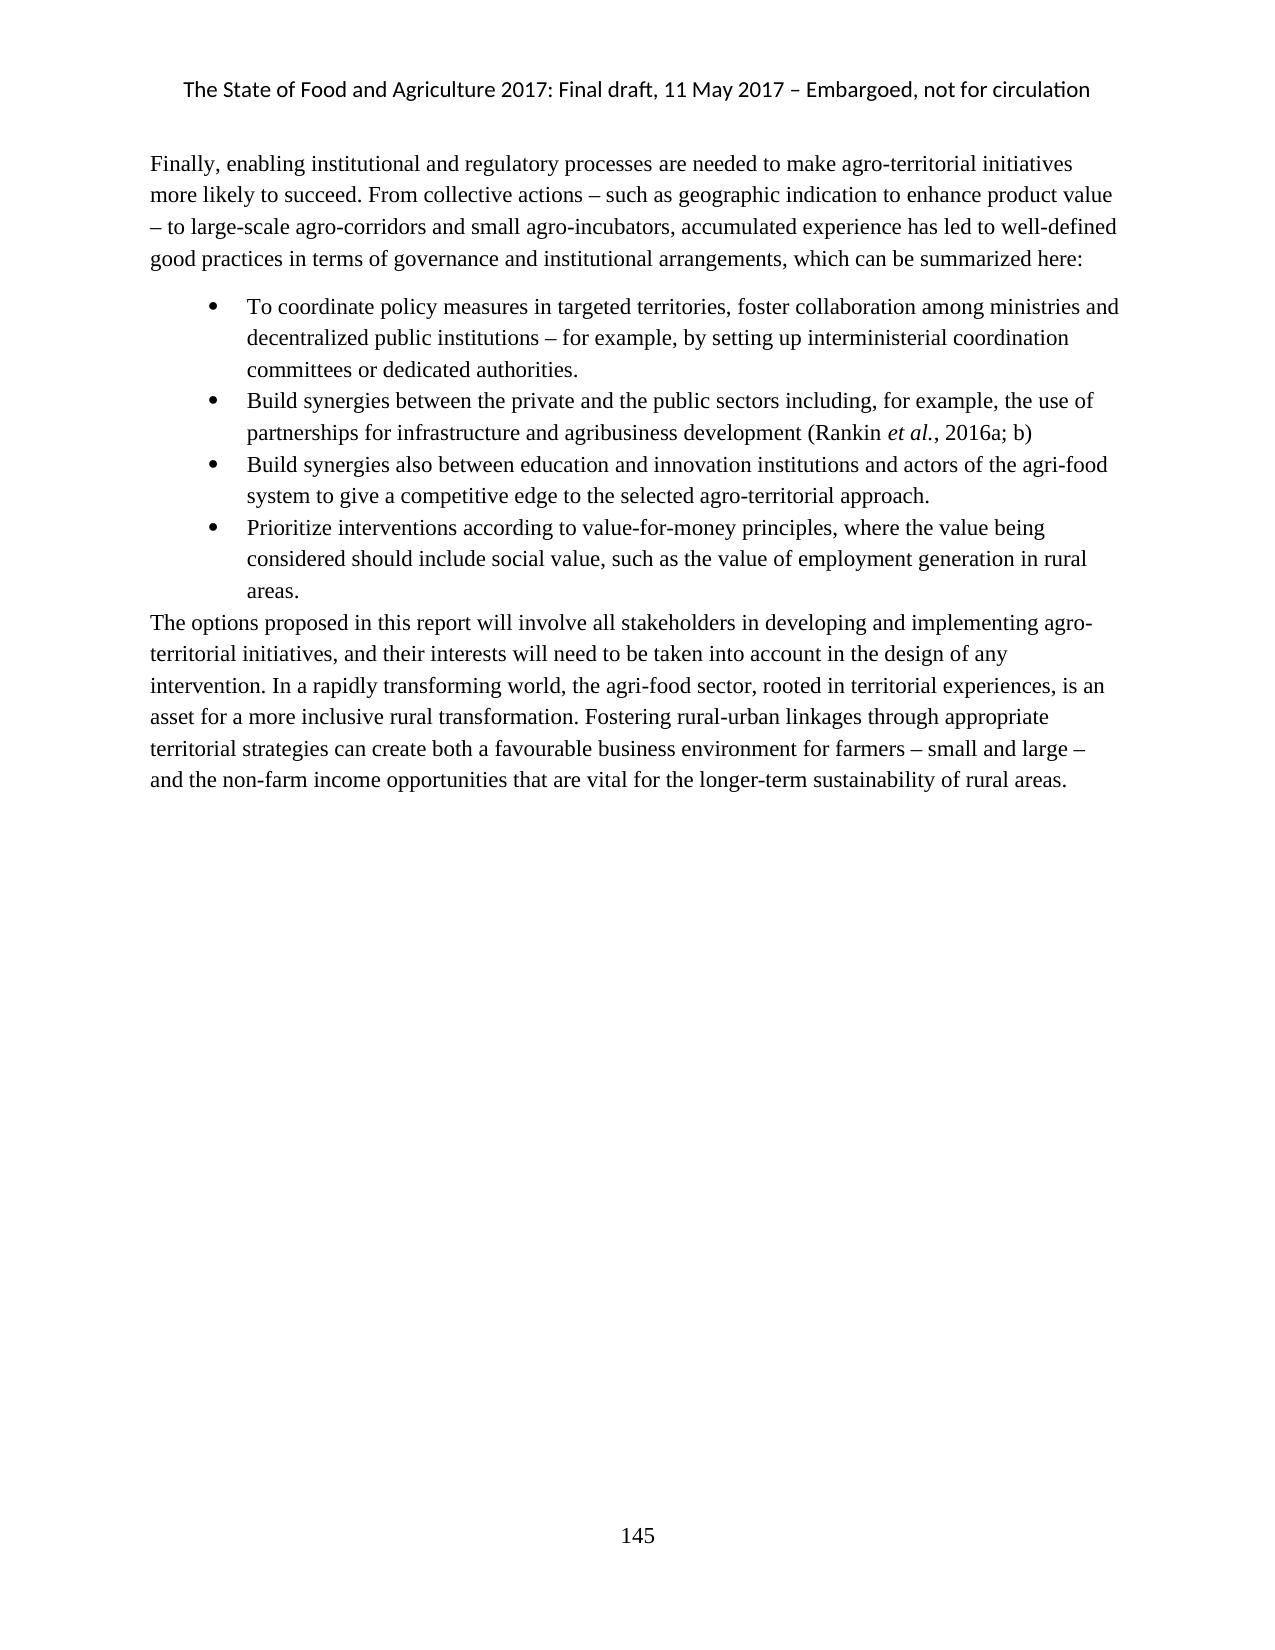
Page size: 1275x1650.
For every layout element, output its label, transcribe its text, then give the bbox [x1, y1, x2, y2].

list Build synergies between the private and the public sectors including, for example, the use of partnerships for infrastructure and agribusiness development (Rankin et al., 2016a; b) [209, 388, 1125, 446]
text The options proposed in this report will involve all stakeholders in developing and implementing agro-territorial initiatives, and their interests will need to be taken into account in the design of any intervention. In a rapidly transforming world, the agri-food sector, rooted in territorial experiences, is an asset for a more inclusive rural transformation. Fostering rural-urban linkages through appropriate territorial strategies can create both a favourable business environment for farmers – small and large – and the non-farm income opportunities that are vital for the longer-term sustainability of rural areas. [150, 608, 1125, 793]
list Prioritize interventions according to value-for-money principles, where the value being considered should include social value, such as the value of employment generation in rural areas. [209, 514, 1125, 603]
list To coordinate policy measures in targeted territories, foster collaboration among ministries and decentralized public institutions – for example, by setting up interministerial coordination committees or dedicated authorities. [209, 293, 1125, 382]
list Build synergies also between education and innovation institutions and actors of the agri-food system to give a competitive edge to the selected agro-territorial approach. [209, 451, 1125, 509]
text Finally, enabling institutional and regulatory processes are needed to make agro-territorial initiatives more likely to succeed. From collective actions – such as geographic indication to enhance product value – to large-scale agro-corridors and small agro-incubators, accumulated experience has led to well-defined good practices in terms of governance and institutional arrangements, which can be summarized here: [150, 150, 1125, 271]
